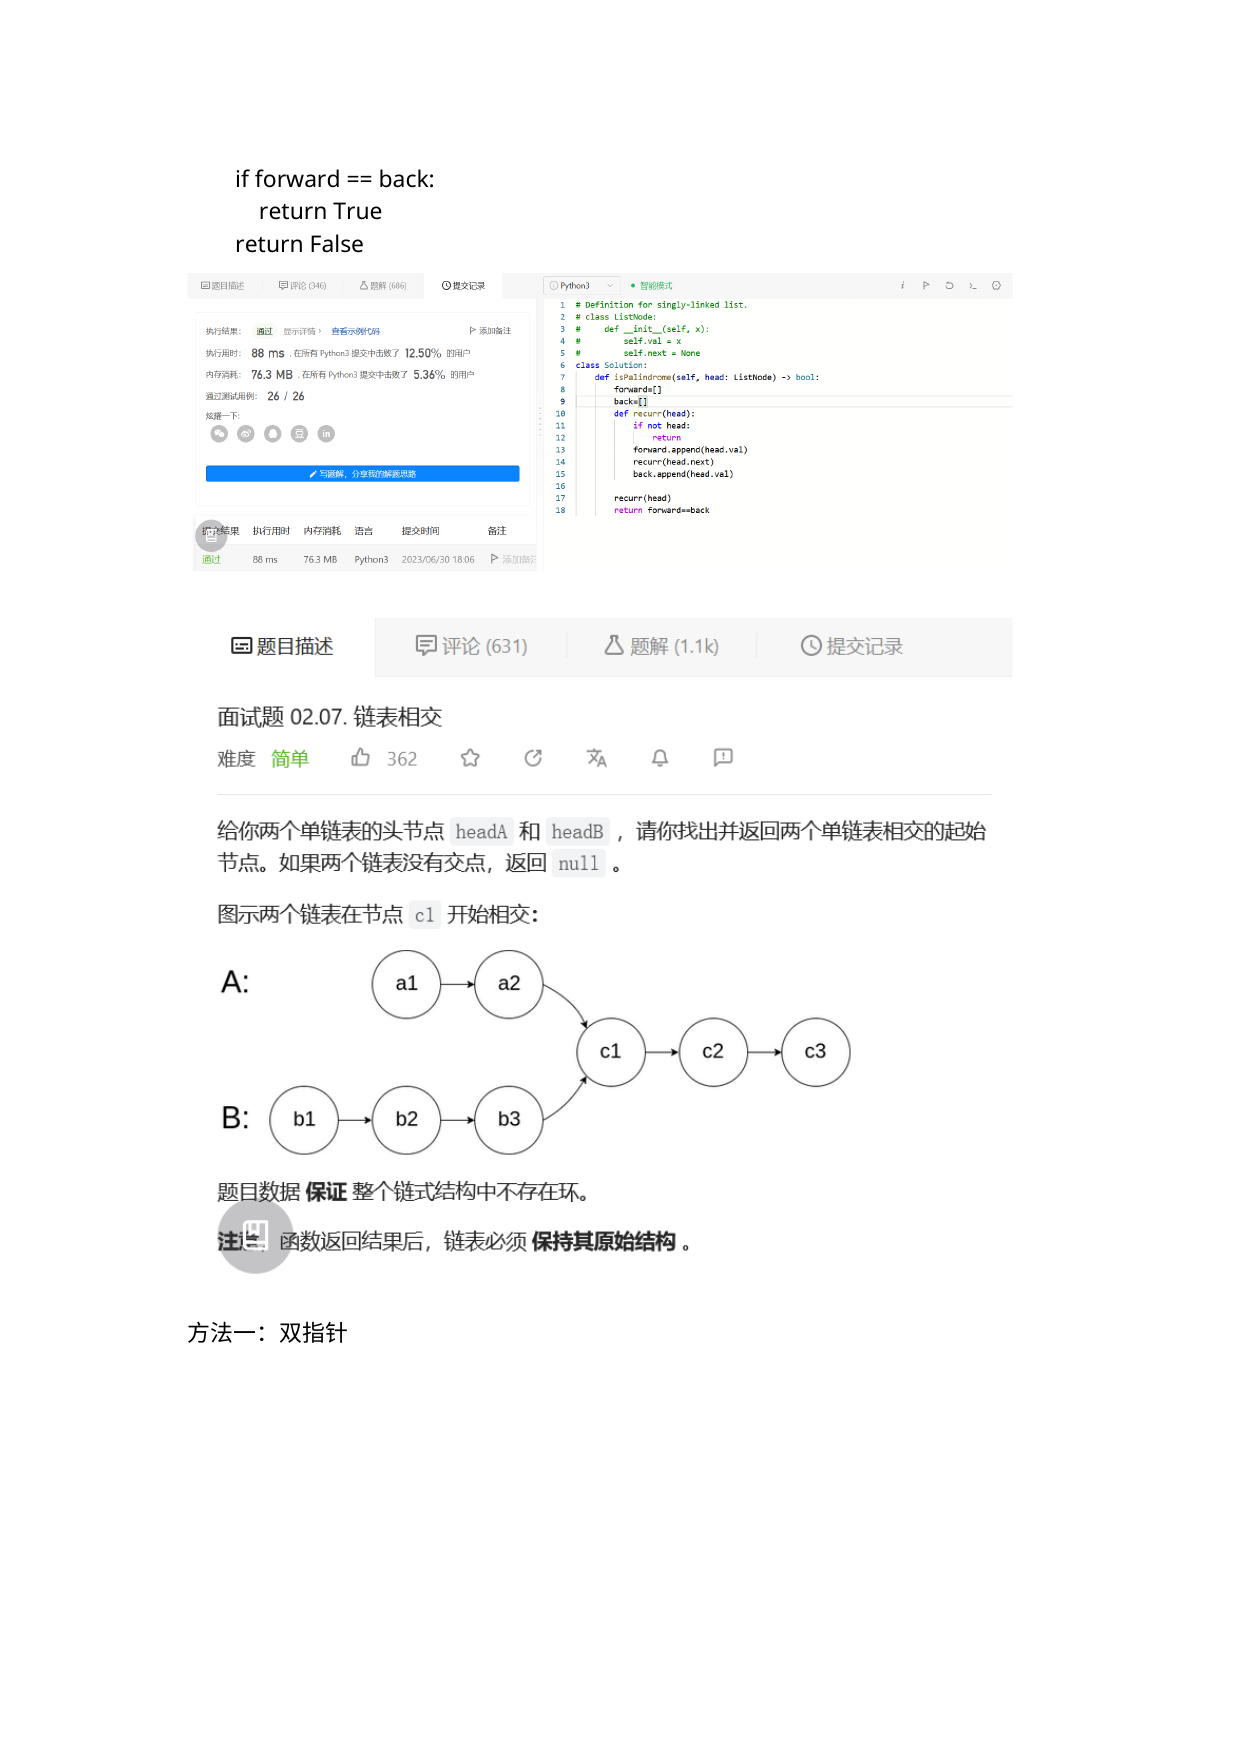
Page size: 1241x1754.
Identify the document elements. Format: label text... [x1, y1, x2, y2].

text return False [187, 227, 1053, 259]
picture [187, 618, 1013, 1298]
text if forward == back: [187, 162, 1053, 194]
text 方法一：双指针 [187, 1299, 1053, 1364]
text return True [187, 194, 1053, 227]
picture [187, 273, 1013, 571]
